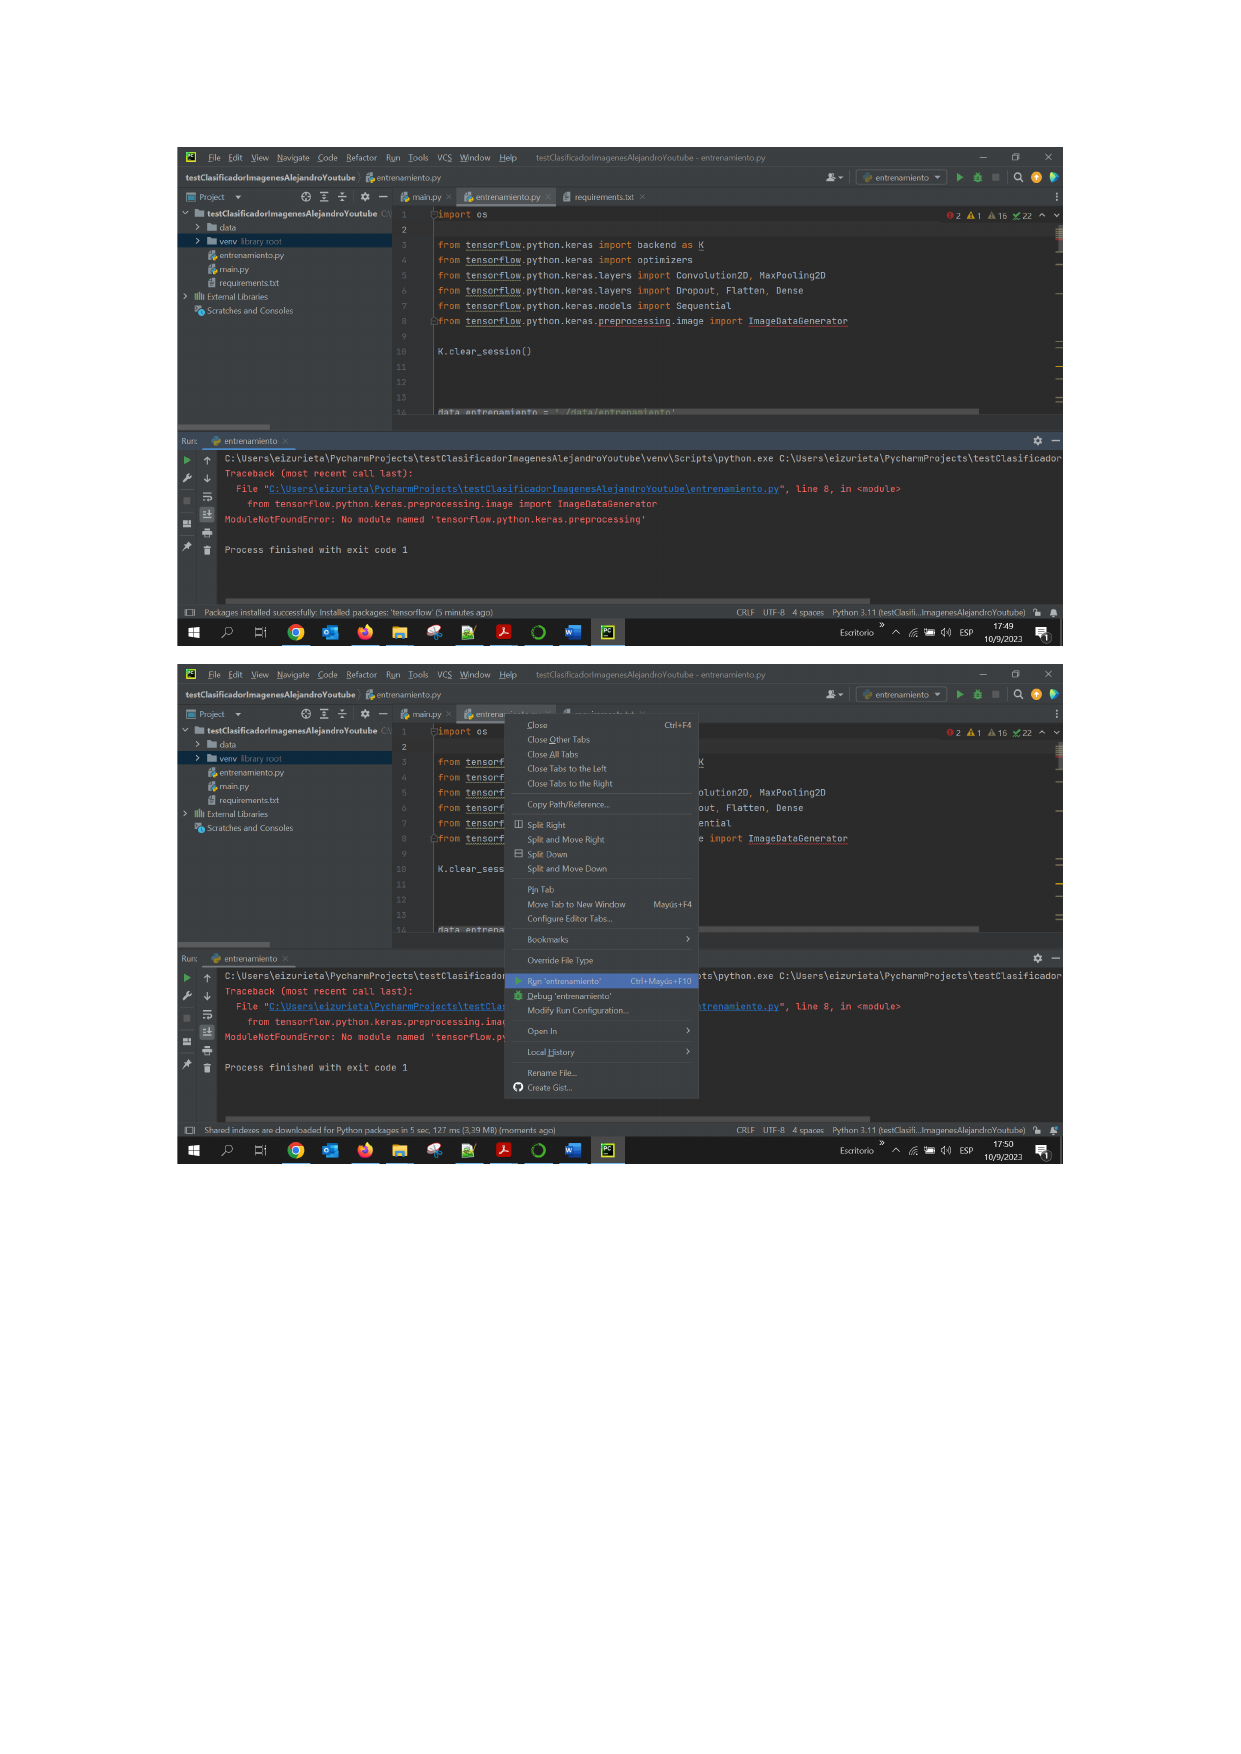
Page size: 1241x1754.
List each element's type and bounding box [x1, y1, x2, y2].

picture [177, 664, 1063, 1164]
picture [177, 147, 1063, 646]
